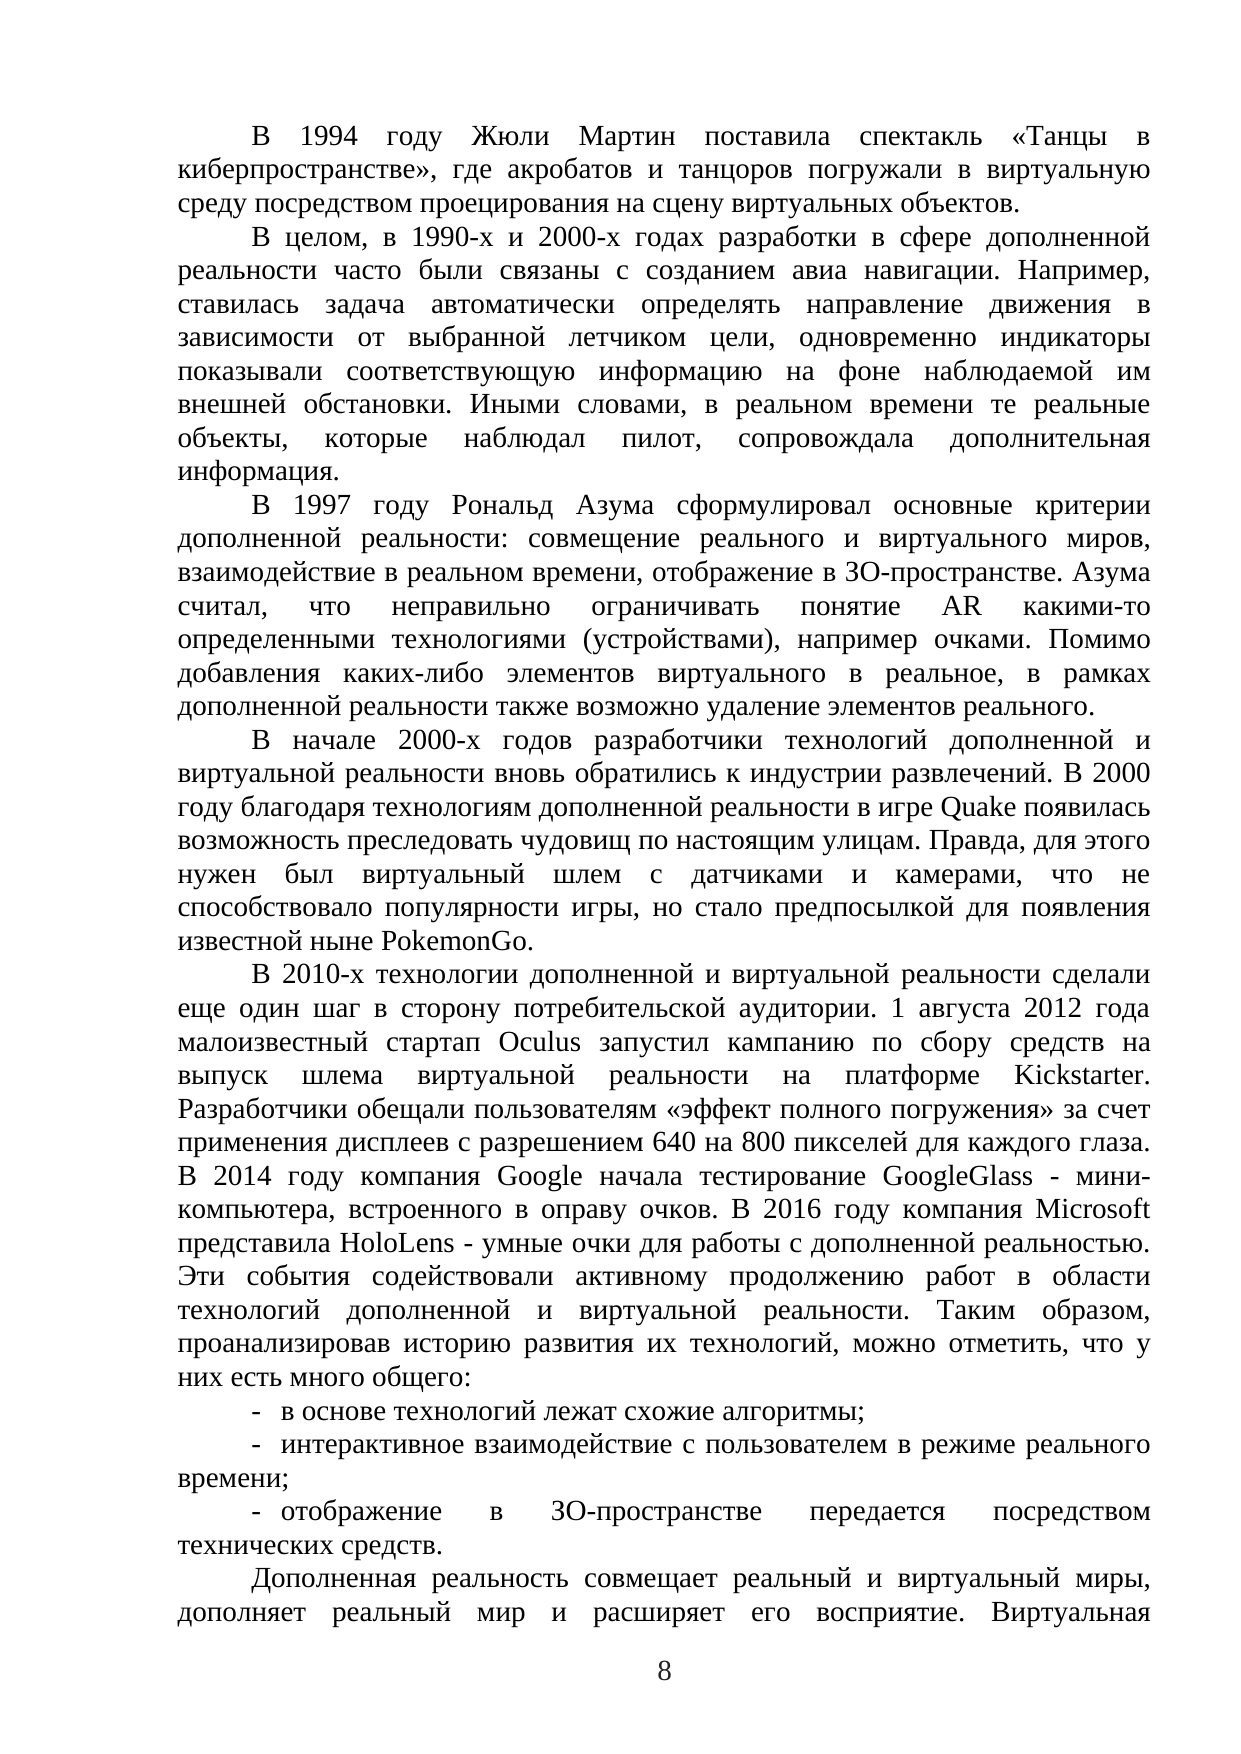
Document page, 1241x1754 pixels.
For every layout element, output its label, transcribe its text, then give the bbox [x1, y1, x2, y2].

text В 2010-х технологии дополненной и виртуальной реальности сделали еще один шаг в сторону потребительской аудитории. 1 августа 2012 года малоизвестный стартап Oculus запустил кампанию по сбору средств на выпуск шлема виртуальной реальности на платформе Kickstarter. Разработчики обещали пользователям «эффект полного погружения» за счет применения дисплеев с разрешением 640 на 800 пикселей для каждого глаза. В 2014 году компания Google начала тестирование GoogleGlass - мини-компьютера, встроенного в оправу очков. В 2016 году компания Microsoft представила HoloLens - умные очки для работы с дополненной реальностью. Эти события содействовали активному продолжению работ в области технологий дополненной и виртуальной реальности. Таким образом, проанализировав историю развития их технологий, можно отметить, что у них есть много общего: [177, 957, 1152, 1393]
text В 1997 году Рональд Азума сформулировал основные критерии дополненной реальности: совмещение реального и виртуального миров, взаимодействие в реальном времени, отображение в ЗО-пространстве. Азума считал, что неправильно ограничивать понятие AR какими-то определенными технологиями (устройствами), например очками. Помимо добавления каких-либо элементов виртуального в реальное, в рамках дополненной реальности также возможно удаление элементов реального. [177, 487, 1152, 722]
list интерактивное взаимодействие с пользователем в режиме реального времени; [177, 1426, 1152, 1493]
text В 1994 году Жюли Мартин поставила спектакль «Танцы в киберпространстве», где акробатов и танцоров погружали в виртуальную среду посредством проецирования на сцену виртуальных объектов. [177, 118, 1152, 219]
list в основе технологий лежат схожие алгоритмы; [177, 1393, 1152, 1426]
text В начале 2000-х годов разработчики технологий дополненной и виртуальной реальности вновь обратились к индустрии развлечений. В 2000 году благодаря технологиям дополненной реальности в игре Quake появилась возможность преследовать чудовищ по настоящим улицам. Правда, для этого нужен был виртуальный шлем с датчиками и камерами, что не способствовало популярности игры, но стало предпосылкой для появления известной ныне PokemonGo. [177, 722, 1152, 957]
list отображение в ЗО-пространстве передается посредством технических средств. [177, 1493, 1152, 1560]
text В целом, в 1990-х и 2000-х годах разработки в сфере дополненной реальности часто были связаны с созданием авиа навигации. Например, ставилась задача автоматически определять направление движения в зависимости от выбранной летчиком цели, одновременно индикаторы показывали соответствующую информацию на фоне наблюдаемой им внешней обстановки. Иными словами, в реальном времени те реальные объекты, которые наблюдал пилот, сопровождала дополнительная информация. [177, 219, 1152, 487]
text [177, 1560, 1152, 1627]
